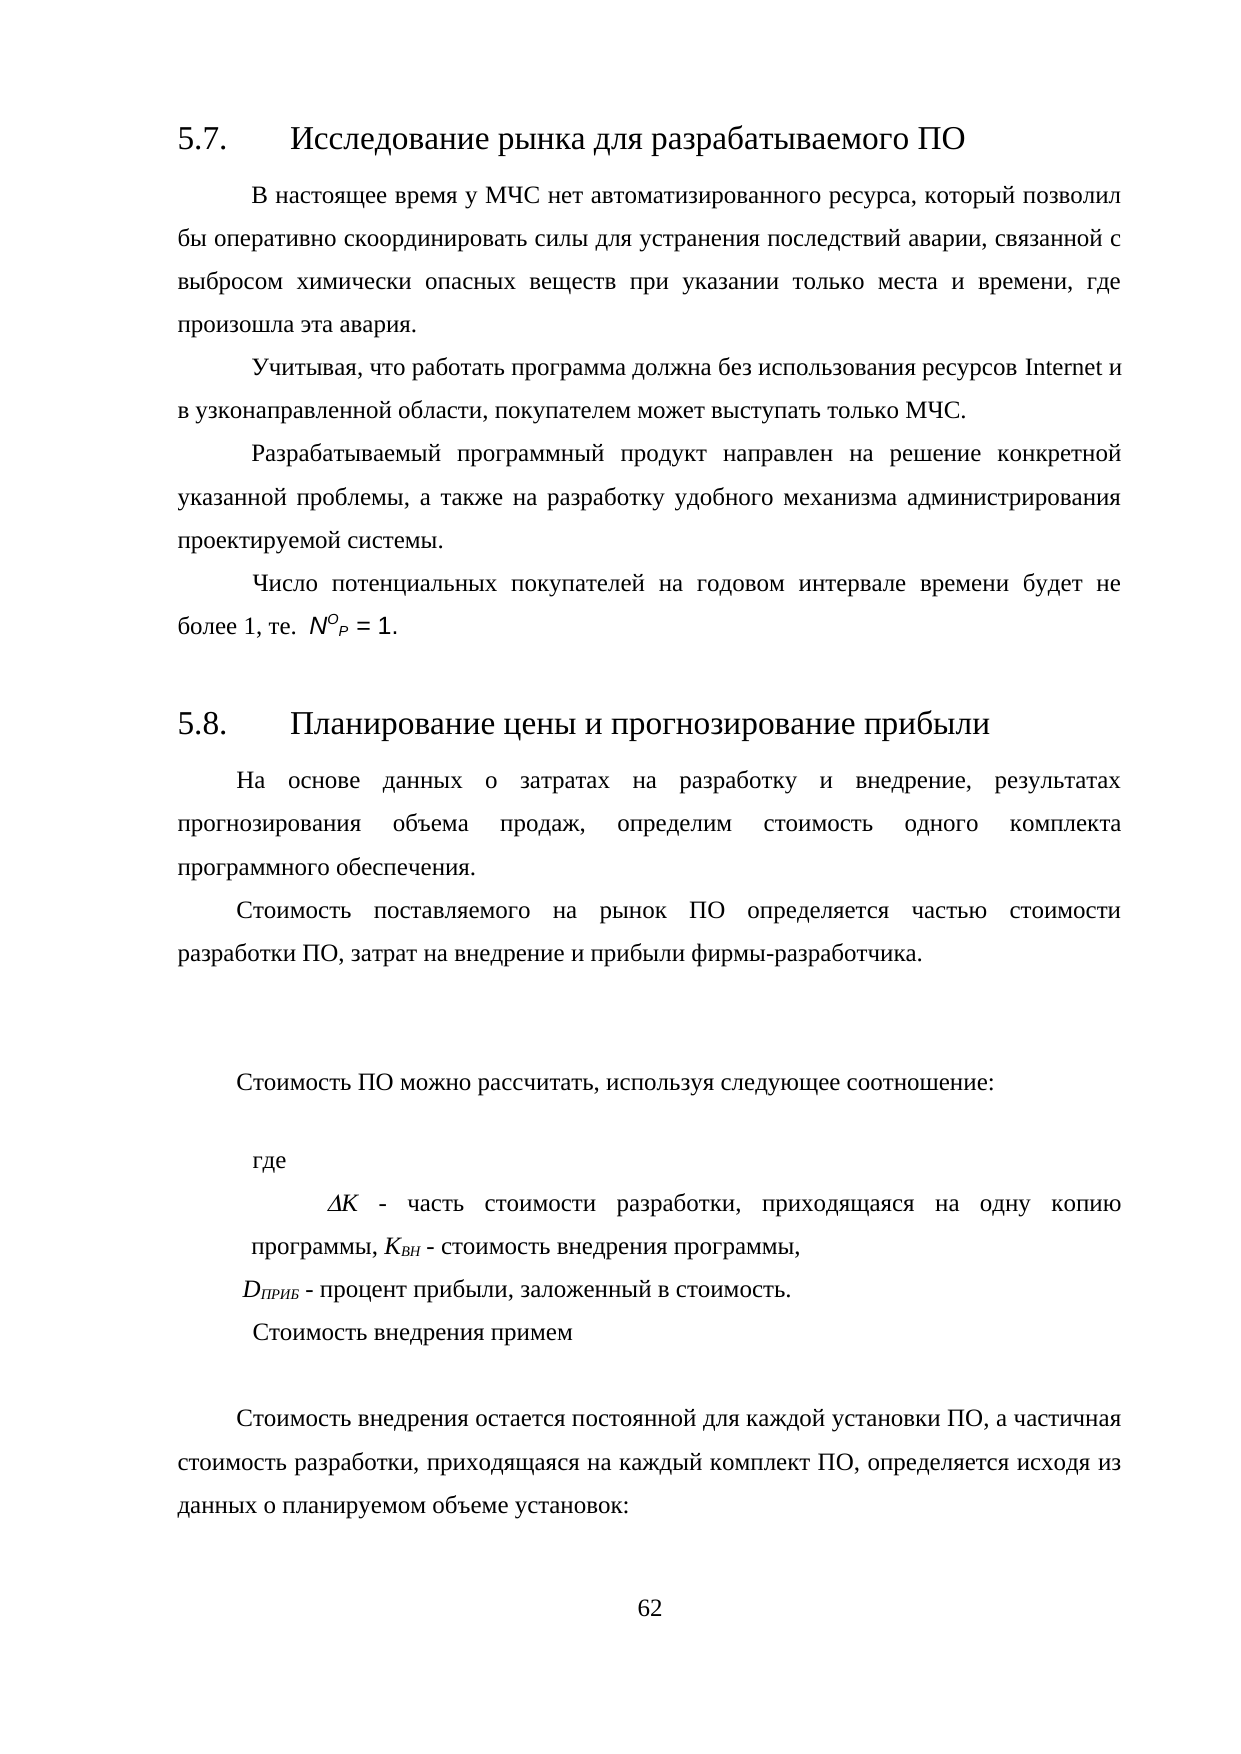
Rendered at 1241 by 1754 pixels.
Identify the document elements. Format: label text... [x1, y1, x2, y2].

text Учитывая, что работать программа должна без использования ресурсов Internet и в узконаправленной области, покупателем может выступать только МЧС. [177, 352, 1122, 424]
text K - часть стоимости разработки, приходящаяся на одну копию программы, КВН - стоимость внедрения программы, [251, 1188, 1122, 1260]
text На основе данных о затратах на разработку и внедрение, результатах прогнозирования объема продаж, определим стоимость одного комплекта программного обеспечения. [177, 765, 1122, 880]
text Стоимость внедрения примем [177, 1317, 1122, 1346]
text где [177, 1145, 1122, 1173]
text Стоимость поставляемого на рынок ПО определяется частью стоимости разработки ПО, затрат на внедрение и прибыли фирмы-разработчика. [177, 895, 1122, 967]
text DПРИБ - процент прибыли, заложенный в стоимость. [177, 1274, 1122, 1303]
text Разрабатываемый программный продукт направлен на решение конкретной указанной проблемы, а также на разработку удобного механизма администрирования проектируемой системы. [177, 438, 1122, 553]
subtitle Исследование рынка для разрабатываемого ПО [177, 118, 1122, 156]
text Стоимость внедрения остается постоянной для каждой установки ПО, а частичная стоимость разработки, приходящаяся на каждый комплект ПО, определяется исходя из данных о планируемом объеме установок: [177, 1403, 1122, 1518]
text Число потенциальных покупателей на годовом интервале времени будет не более 1, те. NOP = 1. [177, 568, 1122, 640]
text Стоимость ПО можно рассчитать, используя следующее соотношение: [177, 1067, 1122, 1096]
text В настоящее время у МЧС нет автоматизированного ресурса, который позволил бы оперативно скоординировать силы для устранения последствий аварии, связанной с выбросом химически опасных веществ при указании только места и времени, где произошла эта авария. [177, 180, 1122, 338]
subtitle Планирование цены и прогнозирование прибыли [177, 704, 1122, 742]
